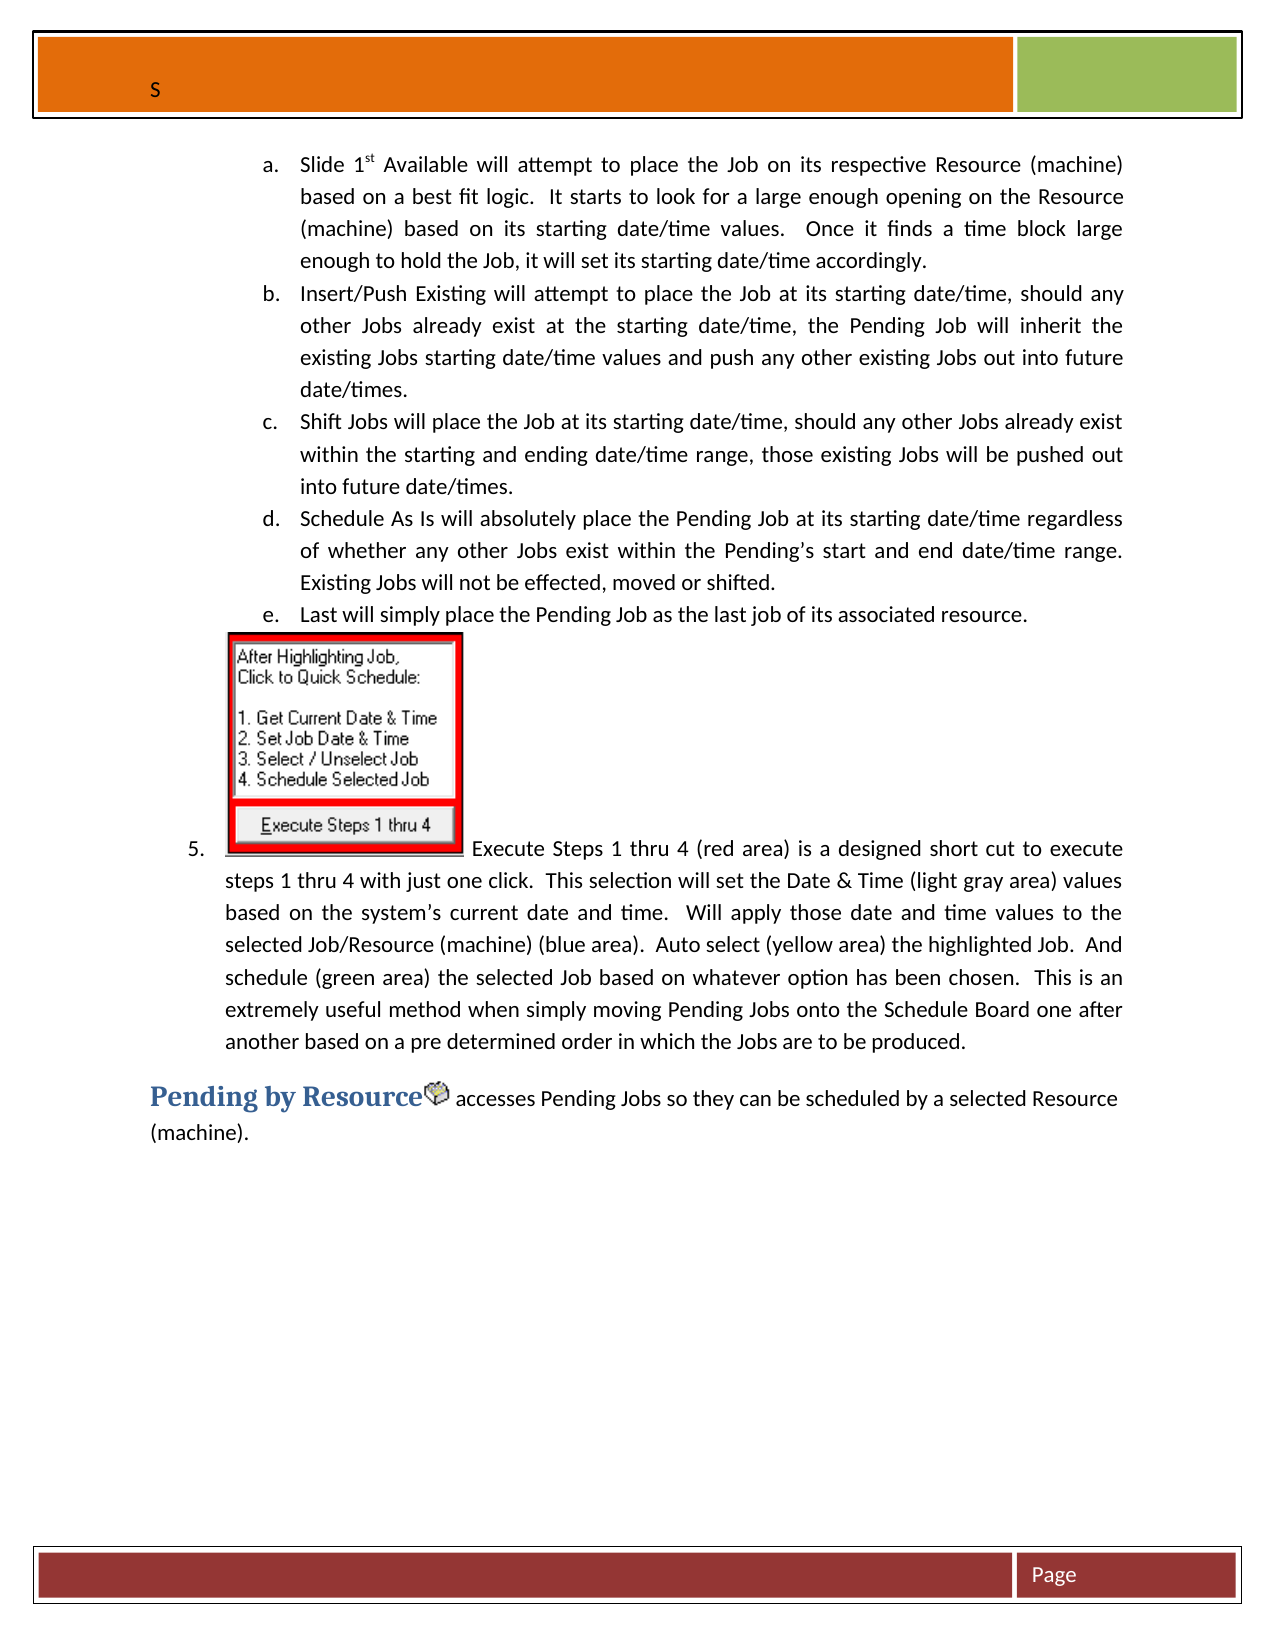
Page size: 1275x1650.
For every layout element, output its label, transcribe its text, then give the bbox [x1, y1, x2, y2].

list Shift Jobs will place the Job at its starting date/time, should any other Jobs already exist within the starting and ending date/time range, those existing Jobs will be pushed out into future date/times. [262, 407, 1125, 500]
list Schedule As Is will absolutely place the Pending Job at its starting date/time regardless of whether any other Jobs exist within the Pending’s start and end date/time range. Existing Jobs will not be effected, moved or shifted. [262, 504, 1125, 596]
picture [225, 632, 464, 857]
list Last will simply place the Pending Job as the last job of its associated resource. [262, 601, 1125, 629]
list Execute Steps 1 thru 4 (red area) is a designed short cut to execute steps 1 thru 4 with just one click. This selection will set the Date & Time (light gray area) values based on the system’s current date and time. Will apply those date and time values to the selected Job/Resource (machine) (blue area). Auto select (yellow area) the highlighted Job. And schedule (green area) the selected Job based on whatever option has been chosen. This is an extremely useful method when simply moving Pending Jobs onto the Schedule Board one after another based on a pre determined order in which the Jobs are to be produced. [187, 633, 1125, 1055]
list Slide 1st Available will attempt to place the Job on its respective Resource (machine) based on a best fit logic. It starts to look for a large enough opening on the Resource (machine) based on its starting date/time values. Once it finds a time block large enough to hold the Job, it will set its starting date/time accordingly. [262, 150, 1125, 274]
picture [423, 1080, 451, 1107]
text Pending by Resource accesses Pending Jobs so they can be scheduled by a selected Resource (machine). [150, 1080, 1125, 1146]
list Insert/Push Existing will attempt to place the Job at its starting date/time, should any other Jobs already exist at the starting date/time, the Pending Job will inherit the existing Jobs starting date/time values and push any other existing Jobs out into future date/times. [262, 279, 1125, 403]
